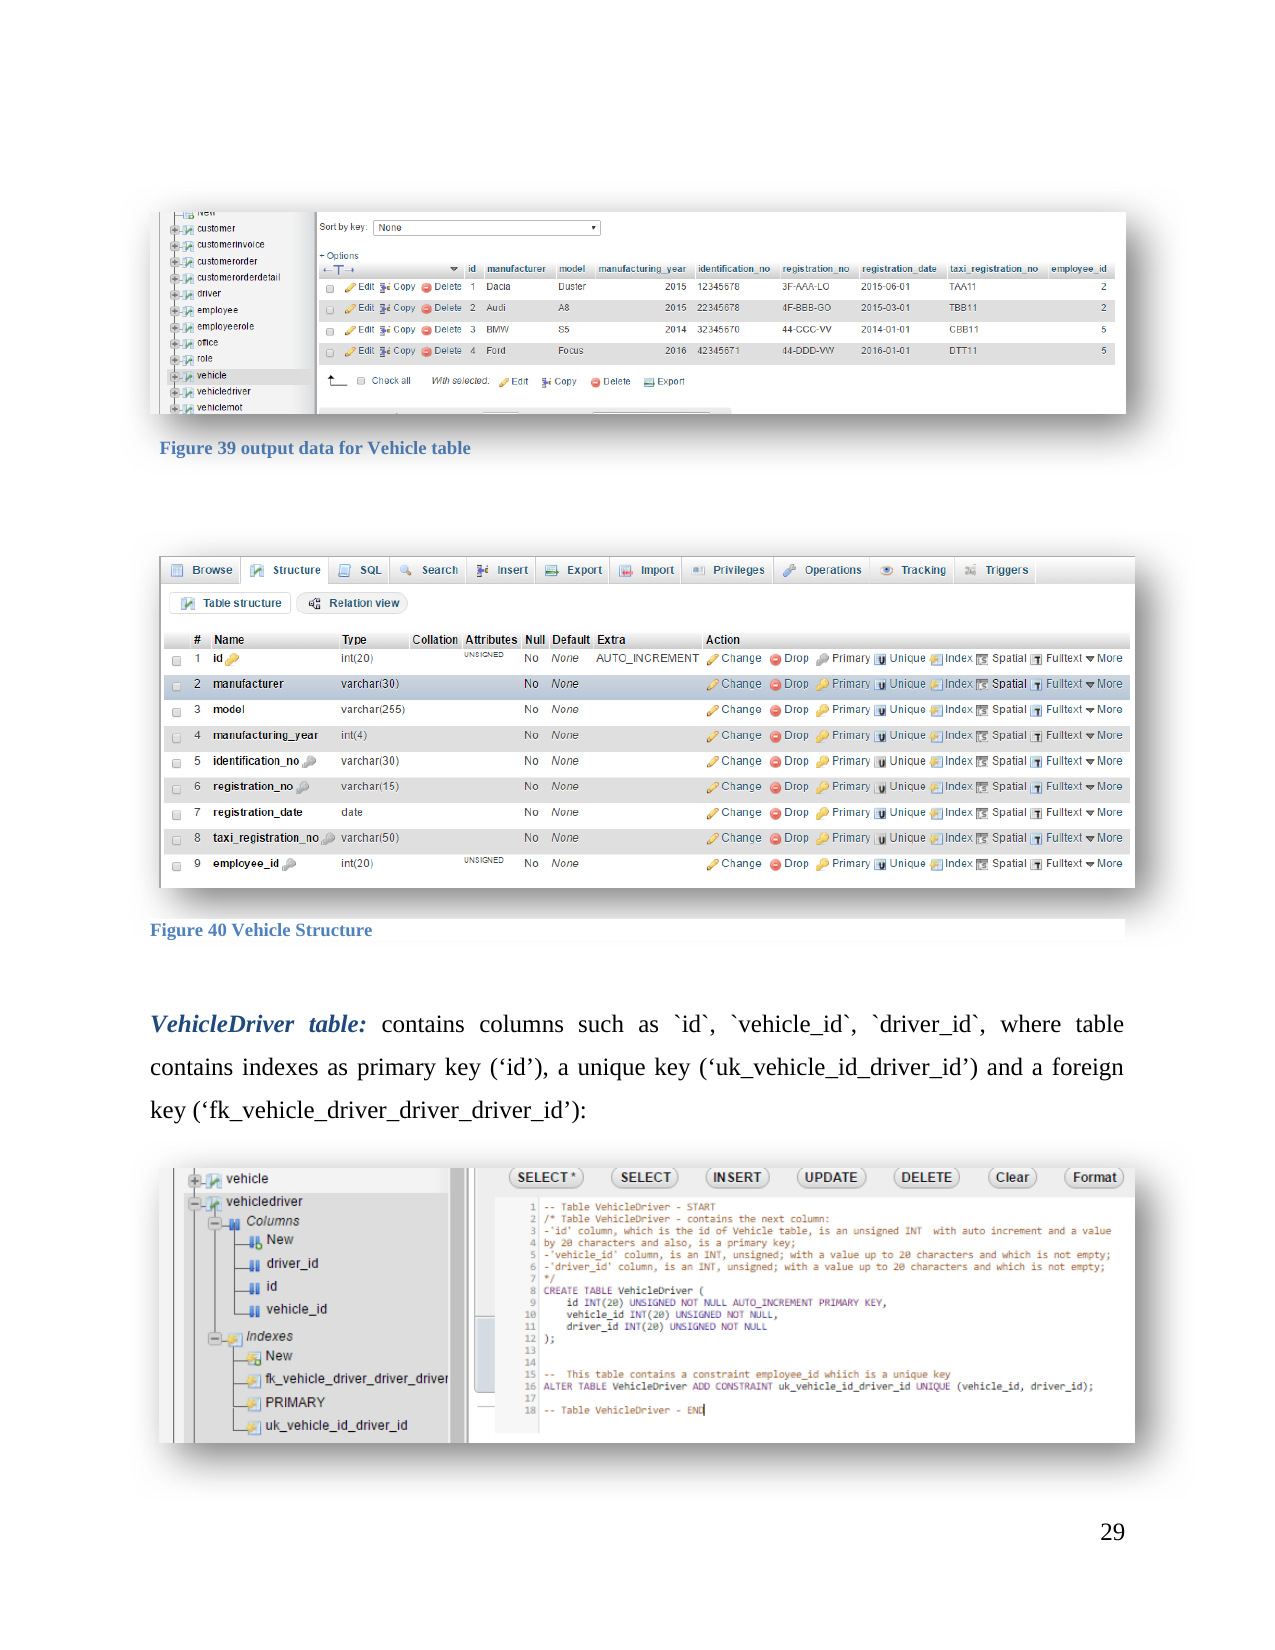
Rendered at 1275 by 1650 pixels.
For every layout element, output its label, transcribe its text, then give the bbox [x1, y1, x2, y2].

picture [159, 1168, 1135, 1443]
text VehicleDriver table: contains columns such as `id`, `vehicle_id`, `driver_id`, where table contains indexes as primary key (‘id’), a unique key (‘uk_vehicle_id_driver_id’) and a foreign key (‘fk_vehicle_driver_driver_driver_id’): [150, 1009, 1125, 1124]
picture [150, 212, 1126, 414]
picture [159, 556, 1135, 888]
